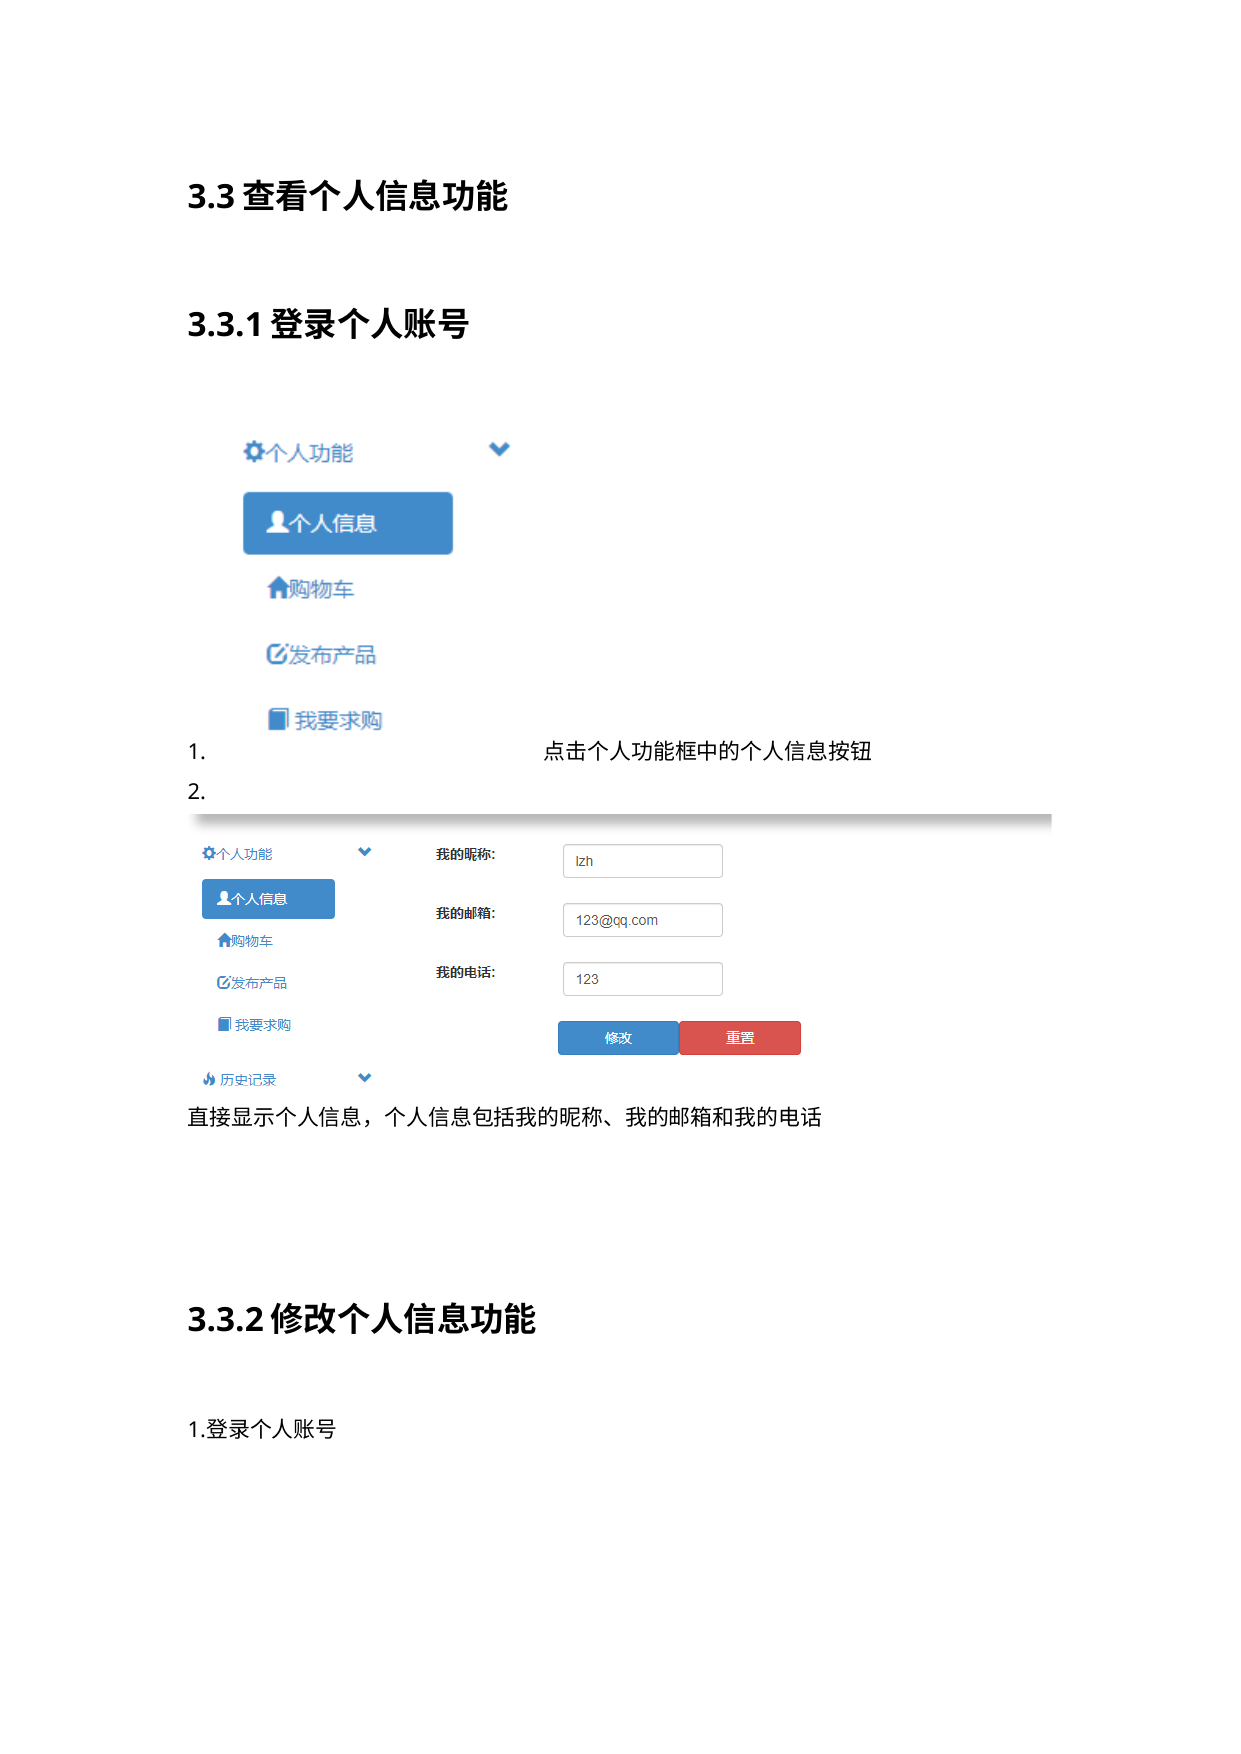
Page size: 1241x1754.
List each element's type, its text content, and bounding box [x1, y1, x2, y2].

subtitle 3.3查看个人信息功能 [187, 162, 1053, 227]
subtitle 3.3.2修改个人信息功能 [187, 1284, 1053, 1349]
subtitle 3.3.1登录个人账号 [187, 289, 1053, 354]
text 1.登录个人账号 [187, 1411, 1053, 1444]
picture [220, 425, 544, 760]
picture [187, 806, 1052, 1086]
